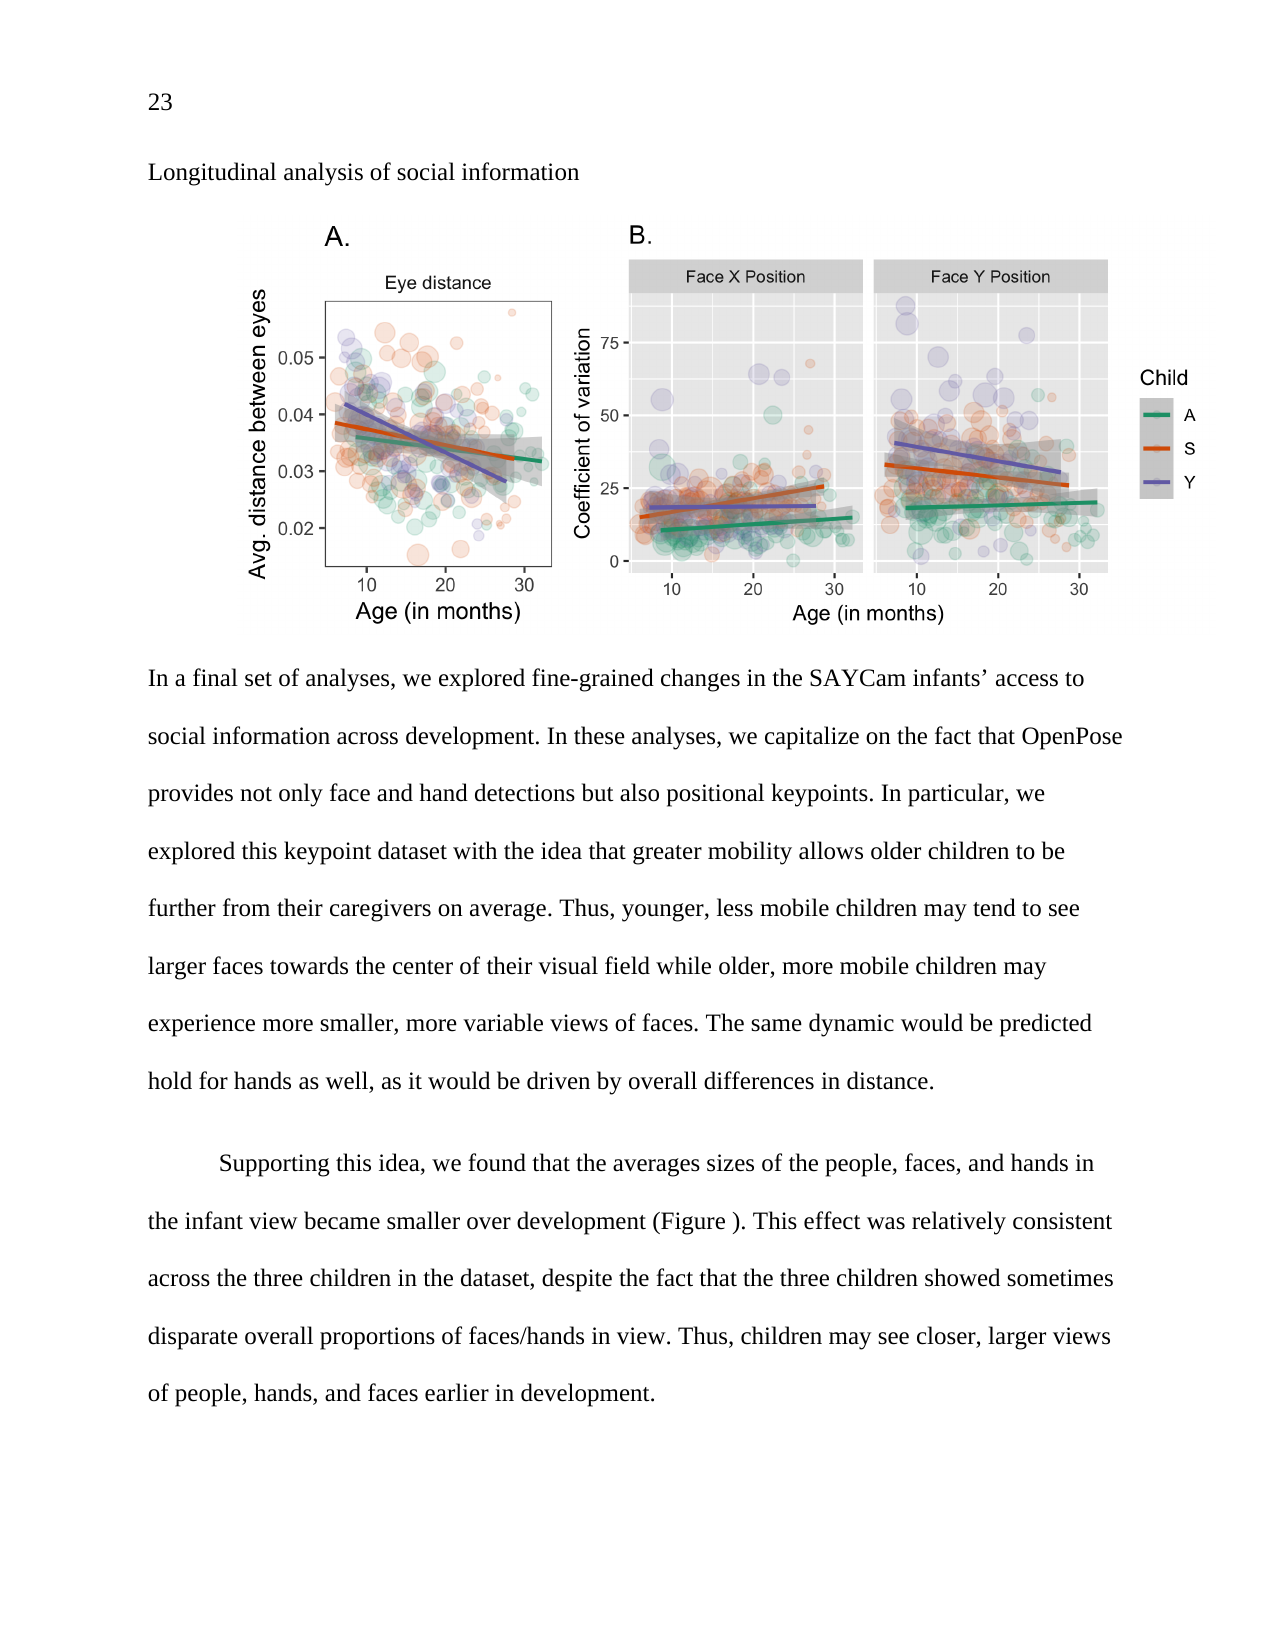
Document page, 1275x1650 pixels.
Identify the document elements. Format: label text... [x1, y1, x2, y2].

picture [237, 215, 1217, 635]
text Supporting this idea, we found that the averages sizes of the people, faces, and hands in the infant view became smaller over development (Figure ). This effect was relatively consistent across the three children in the dataset, despite the fact that the three children showed sometimes disparate overall proportions of faces/hands in view. Thus, children may see closer, larger views of people, hands, and faces earlier in development. [148, 1148, 1127, 1407]
